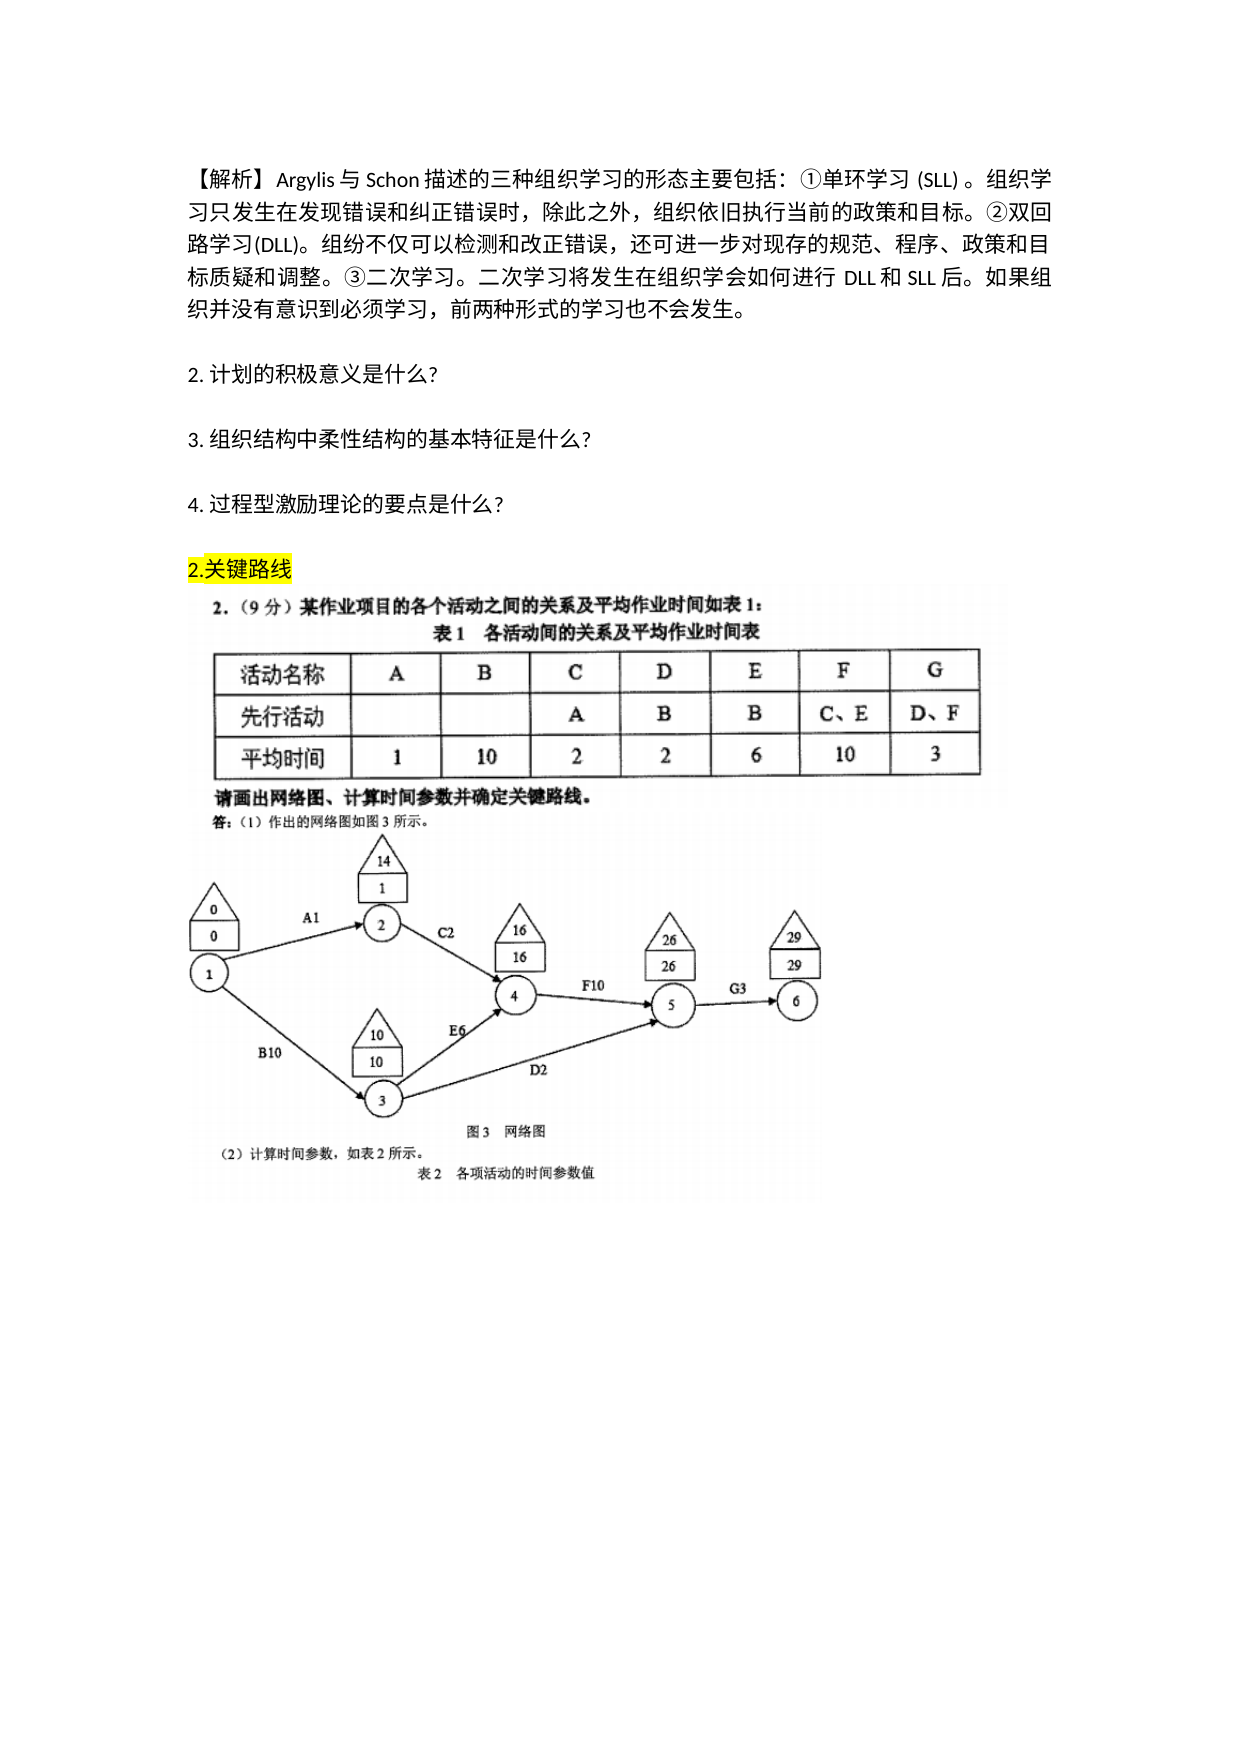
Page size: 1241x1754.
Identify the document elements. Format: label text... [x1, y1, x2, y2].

text 4. 过程型激励理论的要点是什么? [187, 487, 1053, 519]
text 2. 计划的积极意义是什么? [187, 357, 1053, 389]
text 2.关键路线 [187, 552, 1053, 584]
picture [187, 584, 1009, 808]
text 3. 组织结构中柔性结构的基本特征是什么? [187, 422, 1053, 454]
text 【解析】Argylis与Schon描述的三种组织学习的形态主要包括：①单环学习 (SLL) 。组织学习只发生在发现错误和纠正错误时，除此之外，组织依旧执行当前的政策和目标。②双回路学习(DLL)。组纷不仅可以检测和改正错误，还可进一步对现存的规范、程序、政策和目标质疑和调整。③二次学习。二次学习将发生在组织学会如何进行DLL和SLL后。如果组织并没有意识到必须学习，前两种形式的学习也不会发生。 [187, 162, 1053, 324]
picture [187, 812, 823, 1203]
